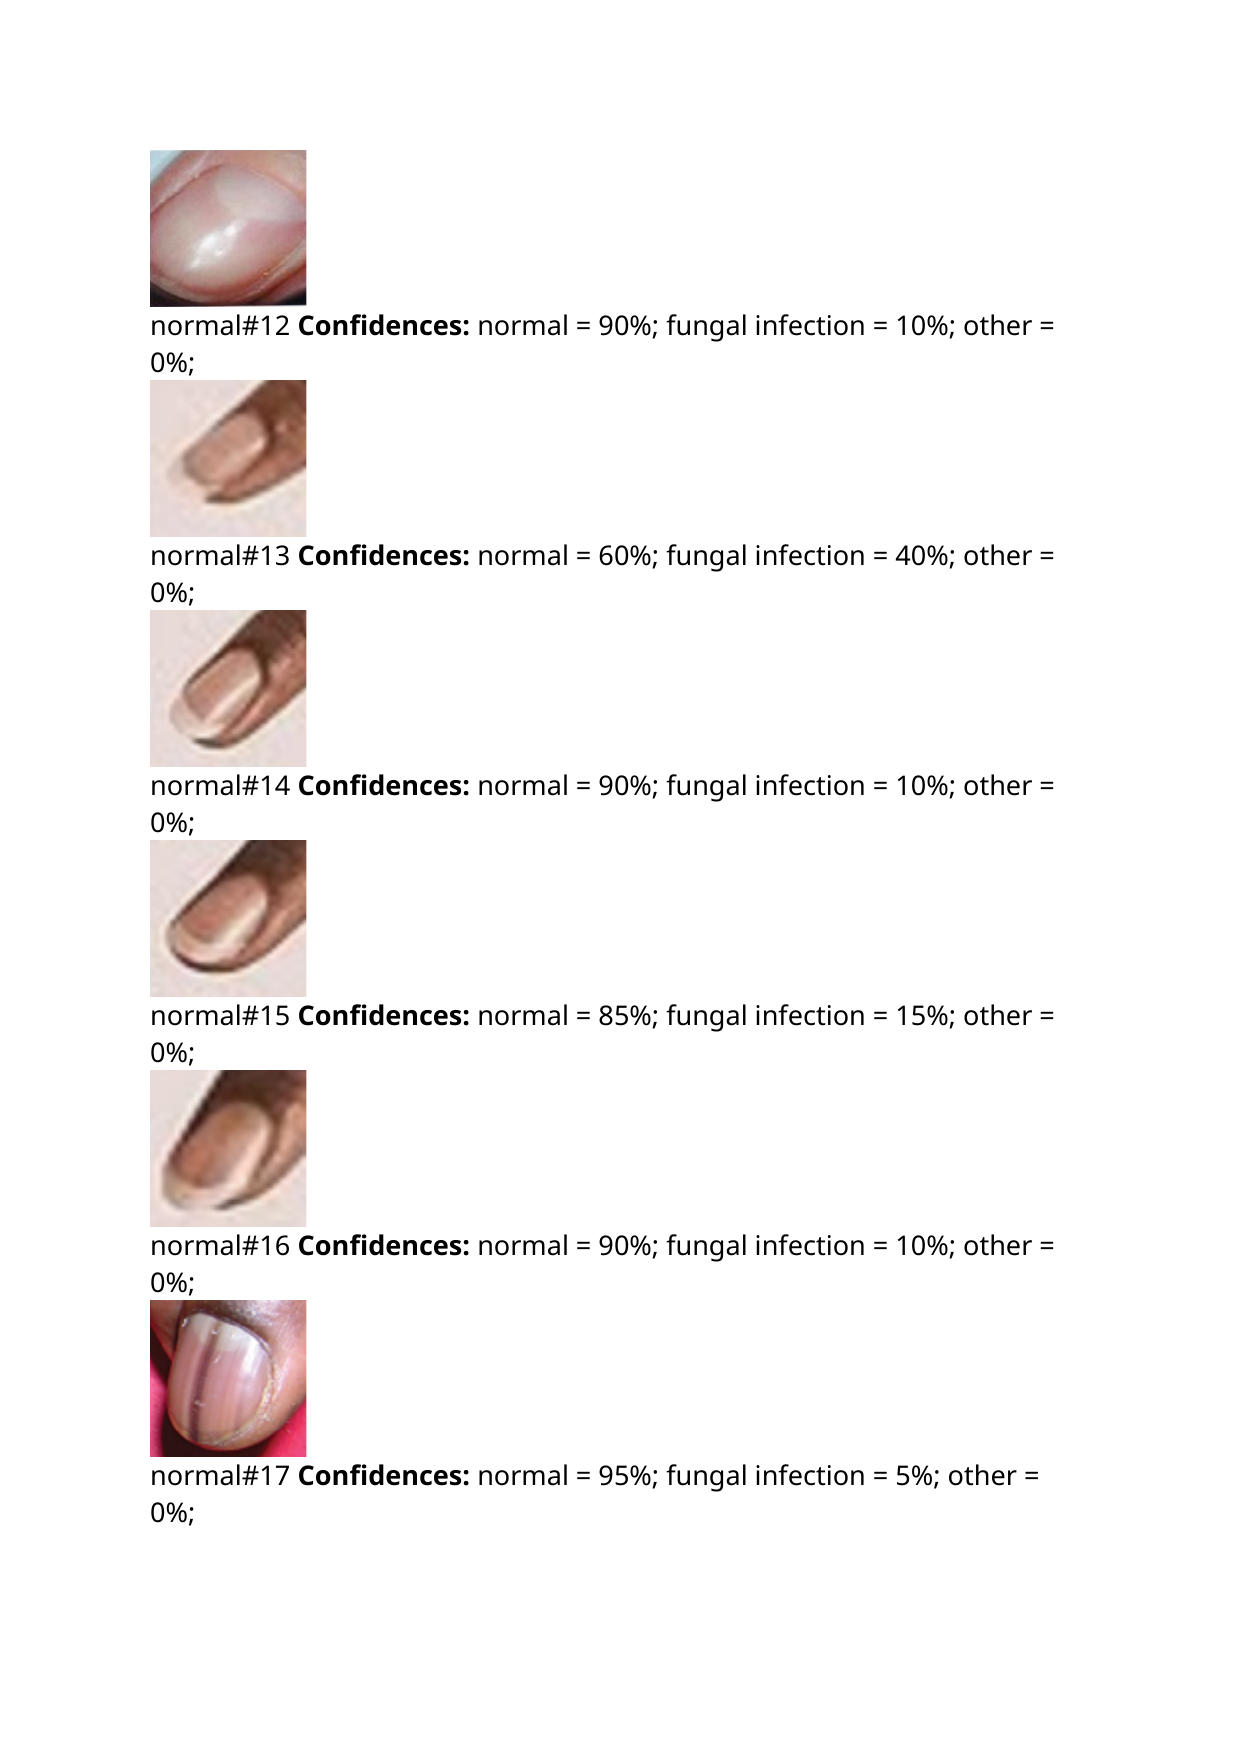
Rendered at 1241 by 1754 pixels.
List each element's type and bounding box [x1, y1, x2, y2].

picture [150, 610, 307, 767]
picture [150, 1300, 307, 1457]
text [150, 150, 1090, 1530]
picture [150, 1070, 307, 1227]
picture [150, 380, 307, 537]
picture [150, 150, 307, 307]
picture [150, 840, 307, 997]
